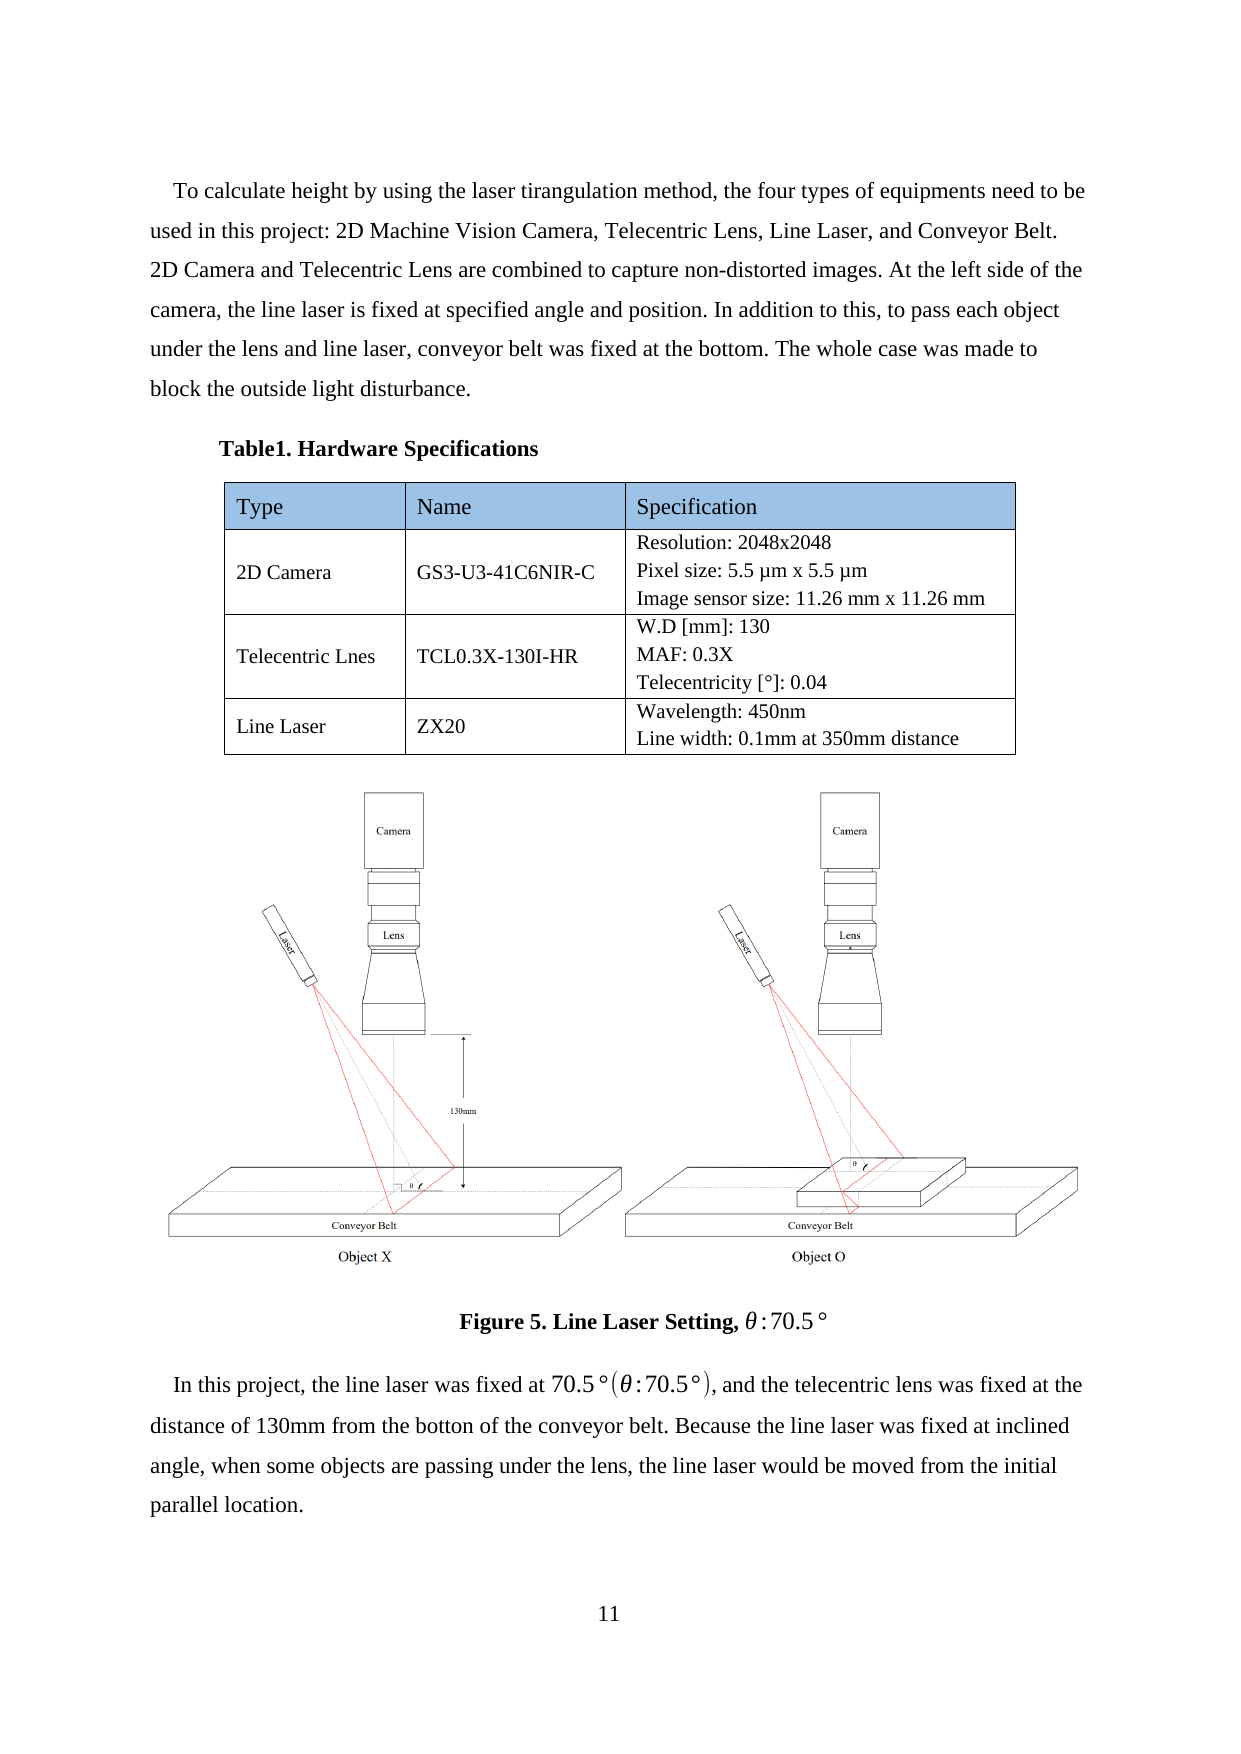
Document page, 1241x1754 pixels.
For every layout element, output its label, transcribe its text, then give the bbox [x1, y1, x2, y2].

table_cell W.D [mm]: 130 MAF: 0.3X Telecentricity [°]: 0.04 [626, 615, 1015, 698]
text To calculate height by using the laser tirangulation method, the four types of equipments need to be used in this project: 2D Machine Vision Camera, Telecentric Lens, Line Laser, and Conveyor Belt. 2D Camera and Telecentric Lens are combined to capture non-distorted images. At the left side of the camera, the line laser is fixed at specified angle and position. In addition to this, to pass each object under the lens and line laser, conveyor belt was fixed at the bottom. The whole case was made to block the outside light disturbance. [150, 177, 1090, 401]
table_cell Telecentric Lnes [225, 615, 405, 698]
picture [167, 785, 1079, 1274]
table_cell 2D Camera [225, 530, 405, 613]
table_header Name [406, 483, 625, 529]
table_cell Line Laser [225, 699, 405, 754]
table_header Type [225, 483, 405, 529]
table_header Specification [626, 483, 1015, 529]
table_cell ZX20 [406, 699, 625, 754]
table_cell Resolution: 2048x2048 Pixel size: 5.5 µm x 5.5 µm Image sensor size: 11.26 mm x 11.26 mm [626, 530, 1015, 613]
table_cell TCL0.3X-130I-HR [406, 615, 625, 698]
table_cell Wavelength: 450nm Line width: 0.1mm at 350mm distance [626, 699, 1015, 754]
text Table1. Hardware Specifications [150, 435, 1090, 461]
text In this project, the line laser was fixed at , and the telecentric lens was fixed at the distance of 130mm from the botton of the conveyor belt. Because the line laser was fixed at inclined angle, when some objects are passing under the lens, the line laser would be moved from the initial parallel location. [150, 1369, 1090, 1517]
table_cell GS3-U3-41C6NIR-C [406, 530, 625, 613]
text Figure 5. Line Laser Setting, [150, 1307, 1090, 1335]
